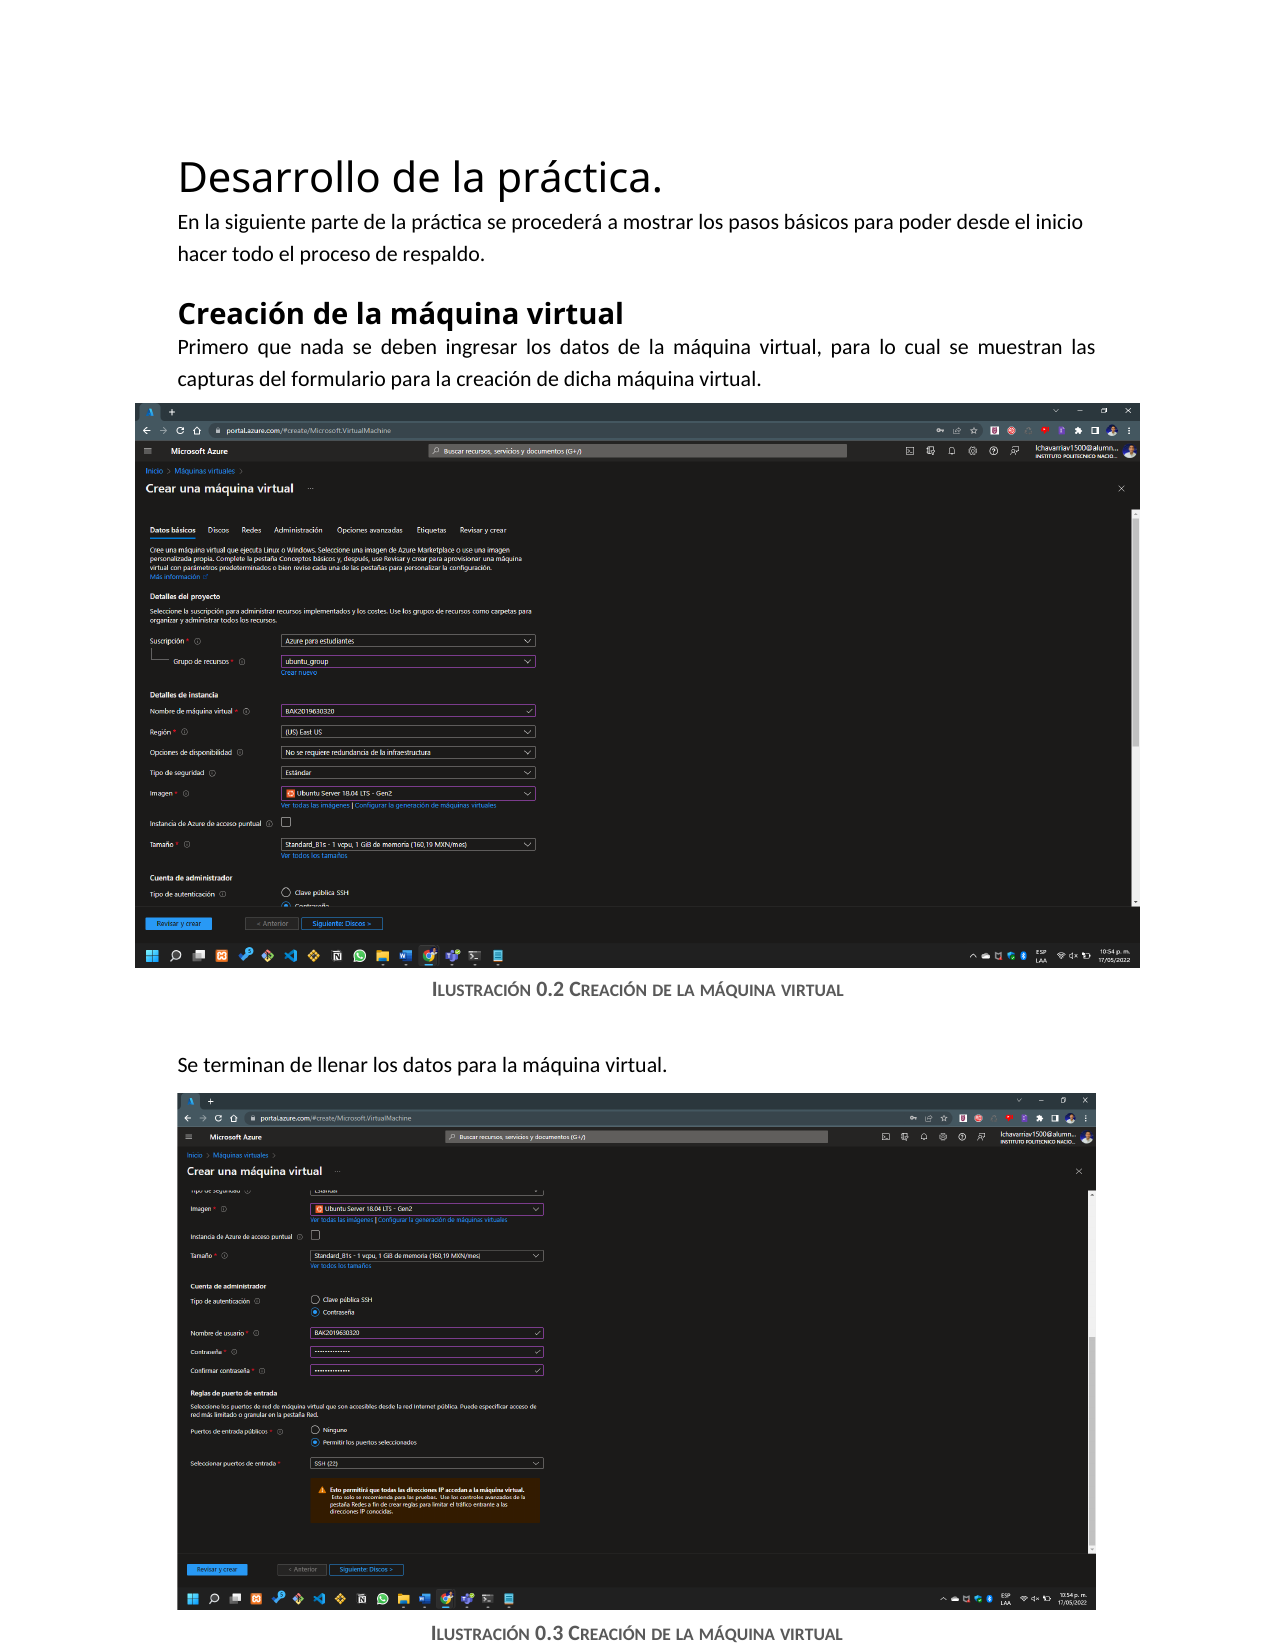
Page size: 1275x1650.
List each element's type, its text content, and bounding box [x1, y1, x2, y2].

text En la siguiente parte de la práctica se procederá a mostrar los pasos básicos para poder desde el inicio hacer todo el proceso de respaldo. [177, 208, 1098, 267]
text Primero que nada se deben ingresar los datos de la máquina virtual, para lo cual se muestran las capturas del formulario para la creación de dicha máquina virtual. [177, 333, 1098, 392]
subtitle Desarrollo de la práctica. [177, 148, 1098, 204]
subtitle Creación de la máquina virtual [177, 293, 1098, 333]
picture [177, 1093, 1096, 1610]
picture [135, 403, 1140, 968]
text Se terminan de llenar los datos para la máquina virtual. [177, 1052, 1098, 1078]
